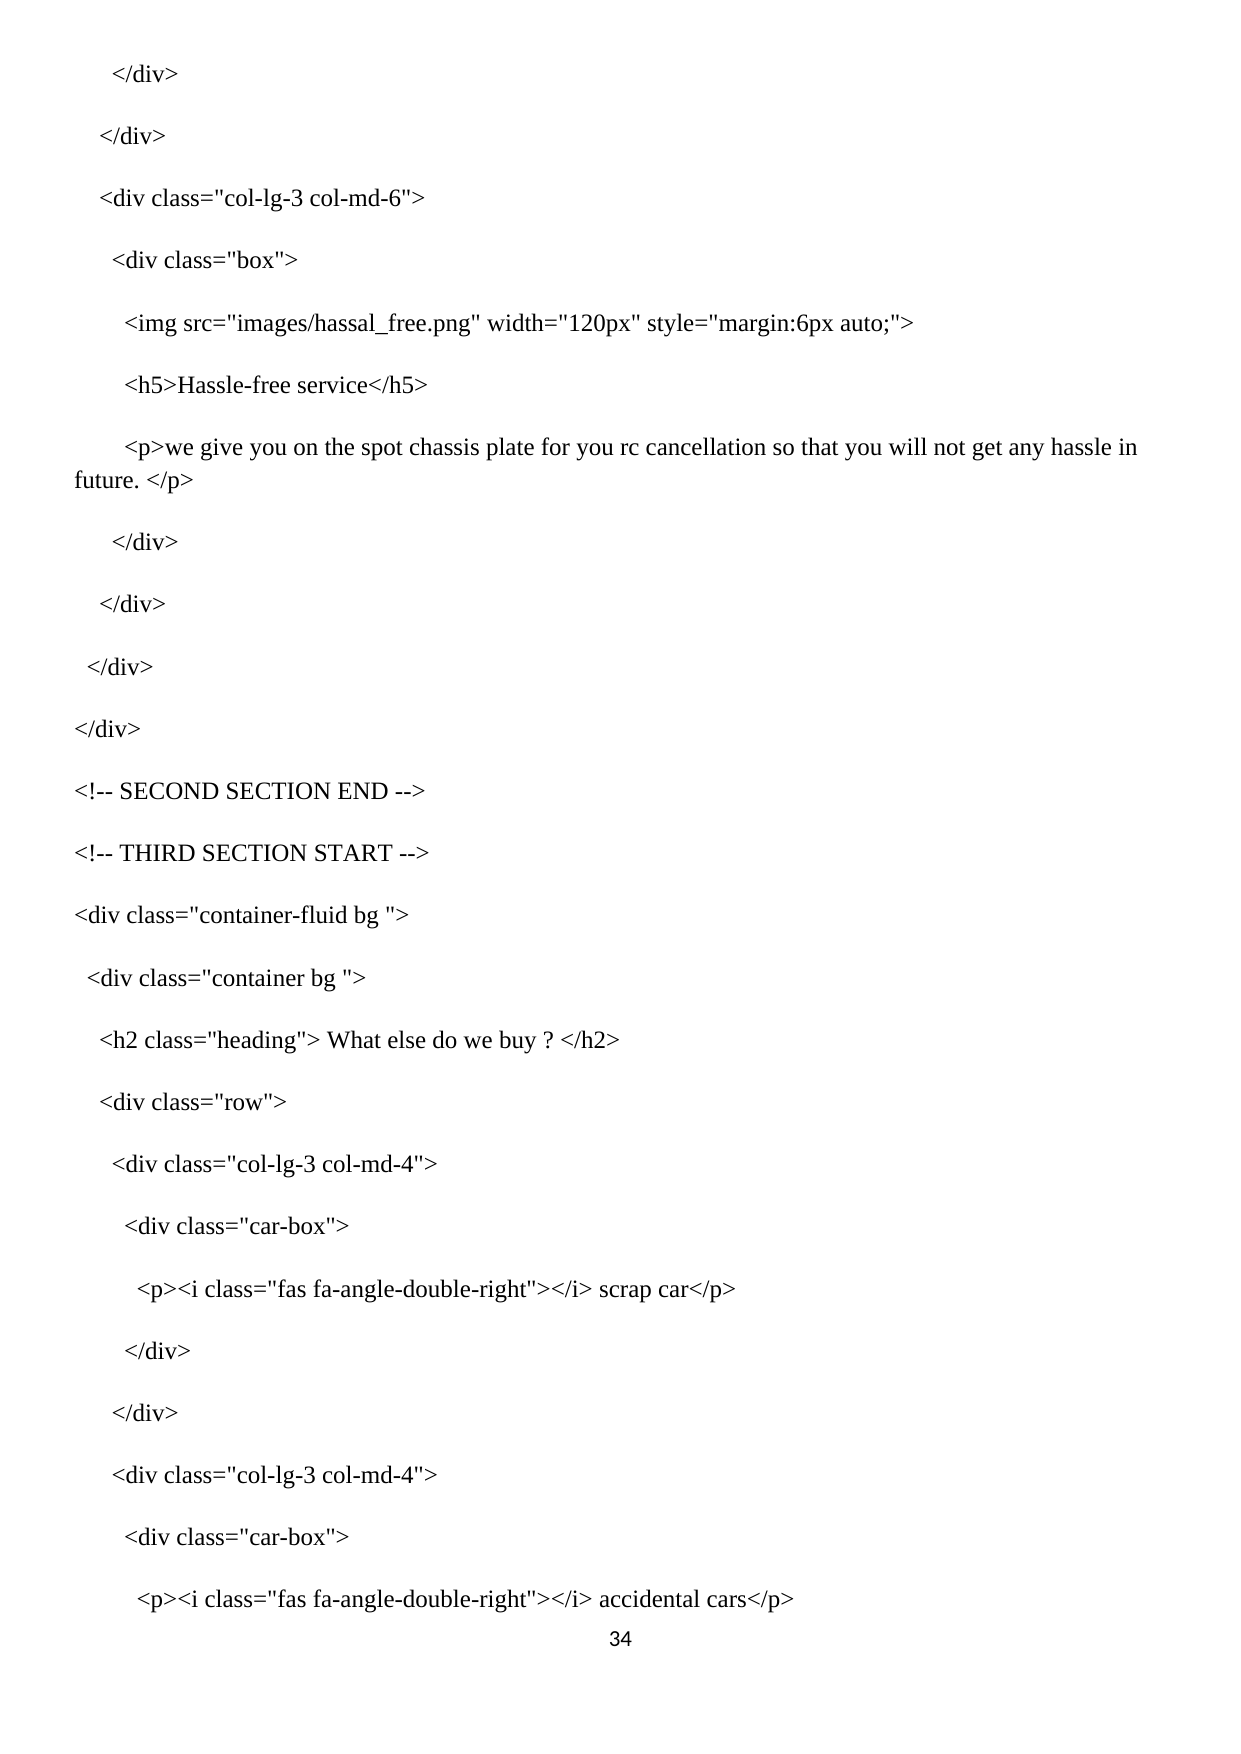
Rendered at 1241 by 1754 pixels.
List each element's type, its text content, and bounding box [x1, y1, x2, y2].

text <p>we give you on the spot chassis plate for you rc cancellation so that you will not get any hassle in future. </p> [74, 432, 1166, 494]
text <!-- THIRD SECTION START --> [74, 838, 1166, 867]
text <div class="col-lg-3 col-md-4"> [74, 1460, 1166, 1489]
text </div> [74, 59, 1166, 88]
text <p><i class="fas fa-angle-double-right"></i> accidental cars</p> [74, 1584, 1166, 1613]
text <h5>Hassle-free service</h5> [74, 370, 1166, 399]
text </div> [74, 714, 1166, 743]
text <div class="car-box"> [74, 1211, 1166, 1240]
text <div class="row"> [74, 1087, 1166, 1116]
text </div> [74, 121, 1166, 150]
text </div> [74, 1336, 1166, 1364]
text </div> [74, 652, 1166, 681]
text </div> [74, 527, 1166, 556]
text <h2 class="heading"> What else do we buy ? </h2> [74, 1025, 1166, 1054]
text <div class="col-lg-3 col-md-4"> [74, 1149, 1166, 1178]
text <div class="box"> [74, 246, 1166, 274]
text <img src="images/hassal_free.png" width="120px" style="margin:6px auto;"> [74, 308, 1166, 337]
text </div> [74, 589, 1166, 618]
text <div class="container bg "> [74, 963, 1166, 991]
text <!-- SECOND SECTION END --> [74, 776, 1166, 805]
text </div> [74, 1398, 1166, 1427]
text <div class="container-fluid bg "> [74, 901, 1166, 929]
text <div class="car-box"> [74, 1522, 1166, 1551]
text <p><i class="fas fa-angle-double-right"></i> scrap car</p> [74, 1274, 1166, 1302]
text <div class="col-lg-3 col-md-6"> [74, 183, 1166, 212]
